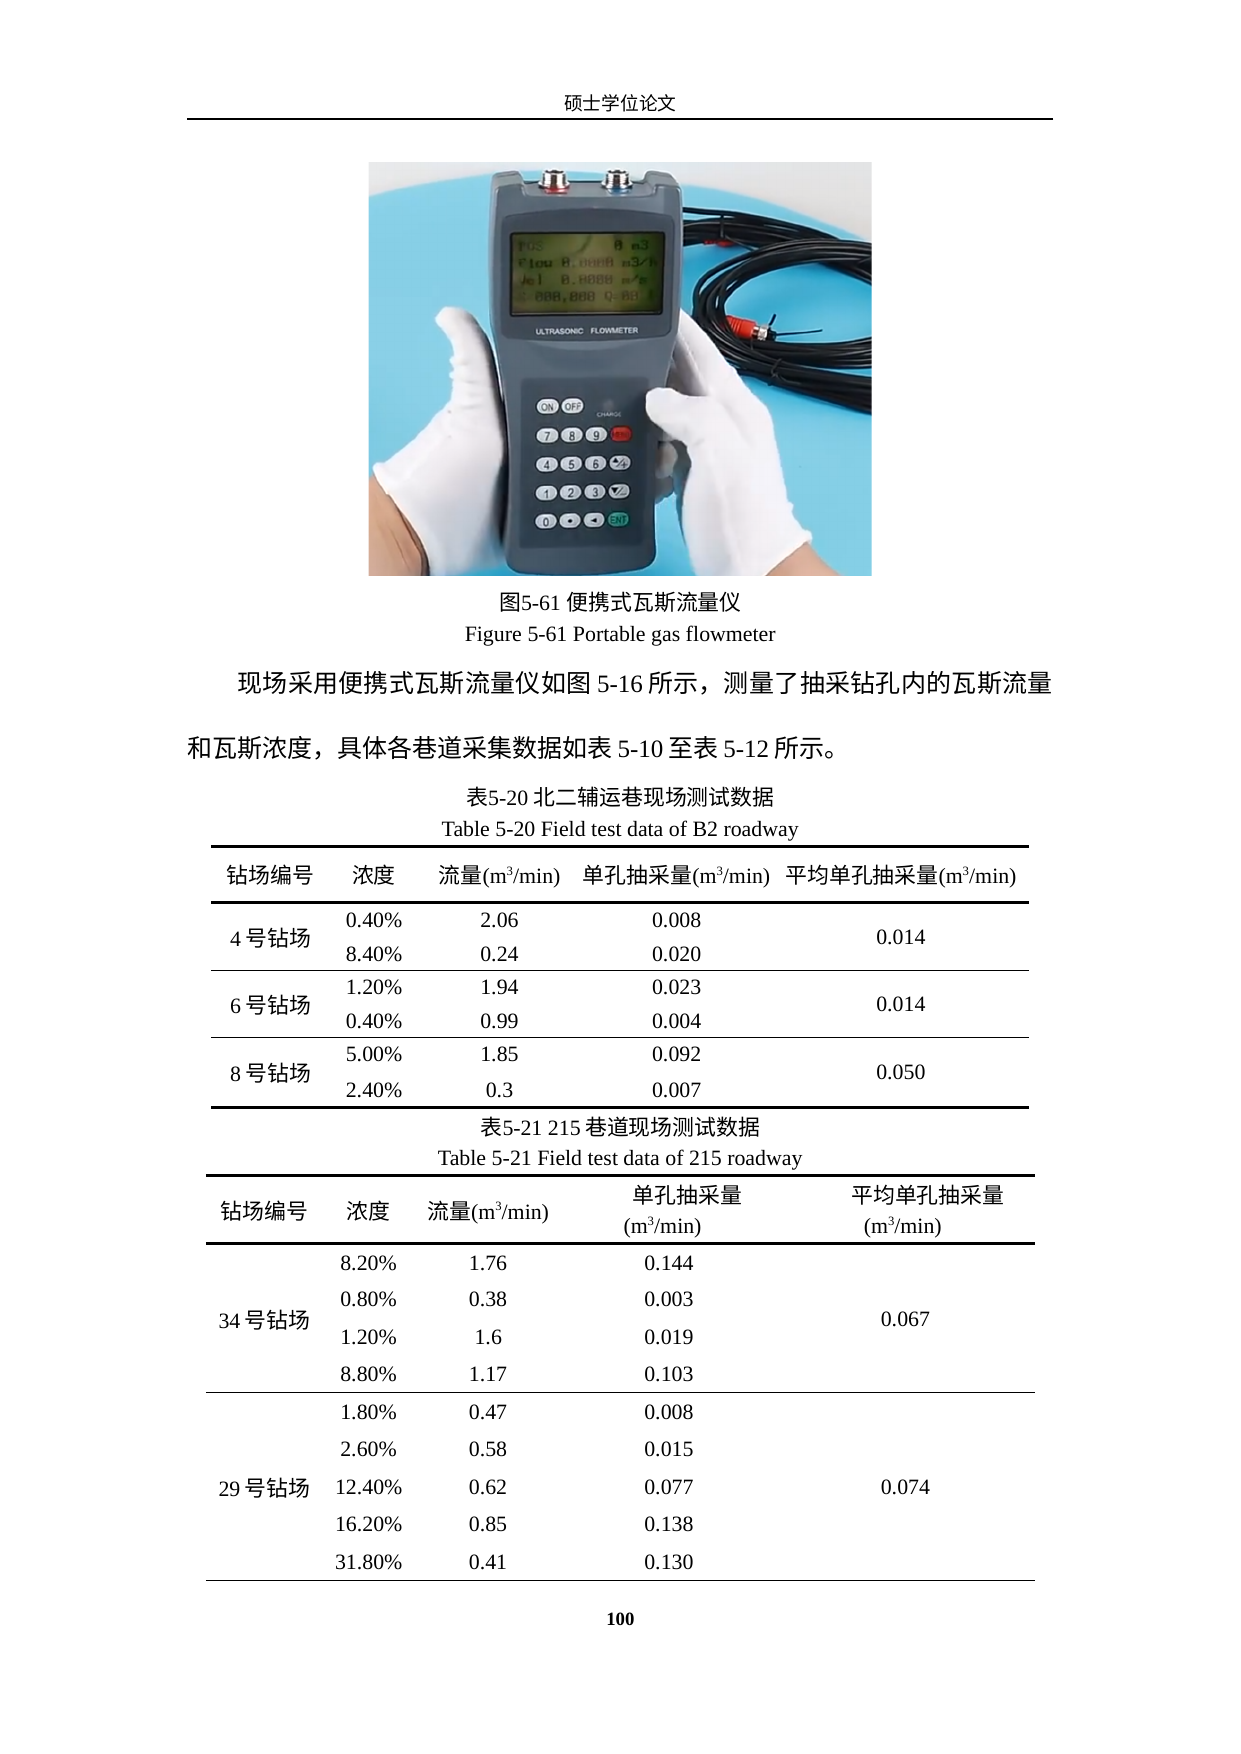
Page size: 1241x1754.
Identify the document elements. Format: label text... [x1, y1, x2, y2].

table_cell 0.62 [414, 1467, 562, 1505]
table_cell 1.17 [414, 1355, 562, 1392]
table_cell 31.80% [323, 1542, 414, 1580]
table_cell 0.067 [776, 1245, 1034, 1392]
table_cell 1.6 [414, 1317, 562, 1355]
text 现场采用便携式瓦斯流量仪如图5-16所示，测量了抽采钻孔内的瓦斯流量和瓦斯浓度，具体各巷道采集数据如表5-10至表5-12所示。 [187, 649, 1053, 779]
table_cell 0.99 [418, 1003, 581, 1037]
table_cell 0.007 [581, 1070, 772, 1106]
table_cell 2.60% [323, 1430, 414, 1467]
table_cell 1.85 [418, 1038, 581, 1070]
table_header 单孔抽采量(m3/min) [581, 848, 772, 901]
table_header 浓度 [330, 848, 418, 901]
table_cell 0.58 [414, 1430, 562, 1467]
table_cell 2.06 [418, 904, 581, 936]
table_cell 0.008 [581, 904, 772, 936]
table_cell 12.40% [323, 1467, 414, 1505]
table_cell 0.24 [418, 936, 581, 970]
table_cell 1.76 [414, 1245, 562, 1280]
table_cell 0.38 [414, 1280, 562, 1317]
table_cell 8.80% [323, 1355, 414, 1392]
table_cell 0.074 [776, 1393, 1034, 1580]
table_cell 0.008 [562, 1393, 776, 1430]
table_cell 1.20% [323, 1317, 414, 1355]
table_cell 0.004 [581, 1003, 772, 1037]
table_header 钻场编号 [206, 1177, 323, 1242]
table_cell 4号钻场 [211, 904, 329, 970]
picture [368, 162, 872, 576]
table_header 平均单孔抽采量(m3/min) [773, 848, 1029, 901]
table_cell 6号钻场 [211, 971, 329, 1037]
table_cell 0.014 [773, 971, 1029, 1037]
table_cell 0.077 [562, 1467, 776, 1505]
table_cell 0.41 [414, 1542, 562, 1580]
table_cell 16.20% [323, 1505, 414, 1542]
table_header 单孔抽采量(m3/min) [562, 1177, 776, 1242]
table_cell 0.092 [581, 1038, 772, 1070]
table_cell 1.94 [418, 971, 581, 1003]
table_header 浓度 [323, 1177, 414, 1242]
table_cell 0.144 [562, 1245, 776, 1280]
table_cell 0.40% [330, 904, 418, 936]
table_cell 8号钻场 [211, 1038, 329, 1106]
table_cell 0.019 [562, 1317, 776, 1355]
table_cell 0.015 [562, 1430, 776, 1467]
table_cell 1.80% [323, 1393, 414, 1430]
table_cell 1.20% [330, 971, 418, 1003]
table_cell 2.40% [330, 1070, 418, 1106]
table_cell 0.85 [414, 1505, 562, 1542]
table_cell 0.80% [323, 1280, 414, 1317]
table_header 钻场编号 [211, 848, 329, 901]
table_cell 0.023 [581, 971, 772, 1003]
table_cell 0.050 [773, 1038, 1029, 1106]
table_header 平均单孔抽采量(m3/min) [776, 1177, 1034, 1242]
table_cell 0.014 [773, 904, 1029, 970]
table_header 流量(m3/min) [414, 1177, 562, 1242]
table_cell 34号钻场 [206, 1245, 323, 1392]
table_header 流量(m3/min) [418, 848, 581, 901]
table_cell 5.00% [330, 1038, 418, 1070]
table_cell 8.40% [330, 936, 418, 970]
table_cell 29号钻场 [206, 1393, 323, 1580]
table_cell 0.47 [414, 1393, 562, 1430]
table_cell 0.3 [418, 1070, 581, 1106]
table_cell 0.130 [562, 1542, 776, 1580]
table_cell 0.138 [562, 1505, 776, 1542]
table_cell 0.003 [562, 1280, 776, 1317]
table_cell 8.20% [323, 1245, 414, 1280]
table_cell 0.40% [330, 1003, 418, 1037]
table_cell 0.020 [581, 936, 772, 970]
table_cell 0.103 [562, 1355, 776, 1392]
